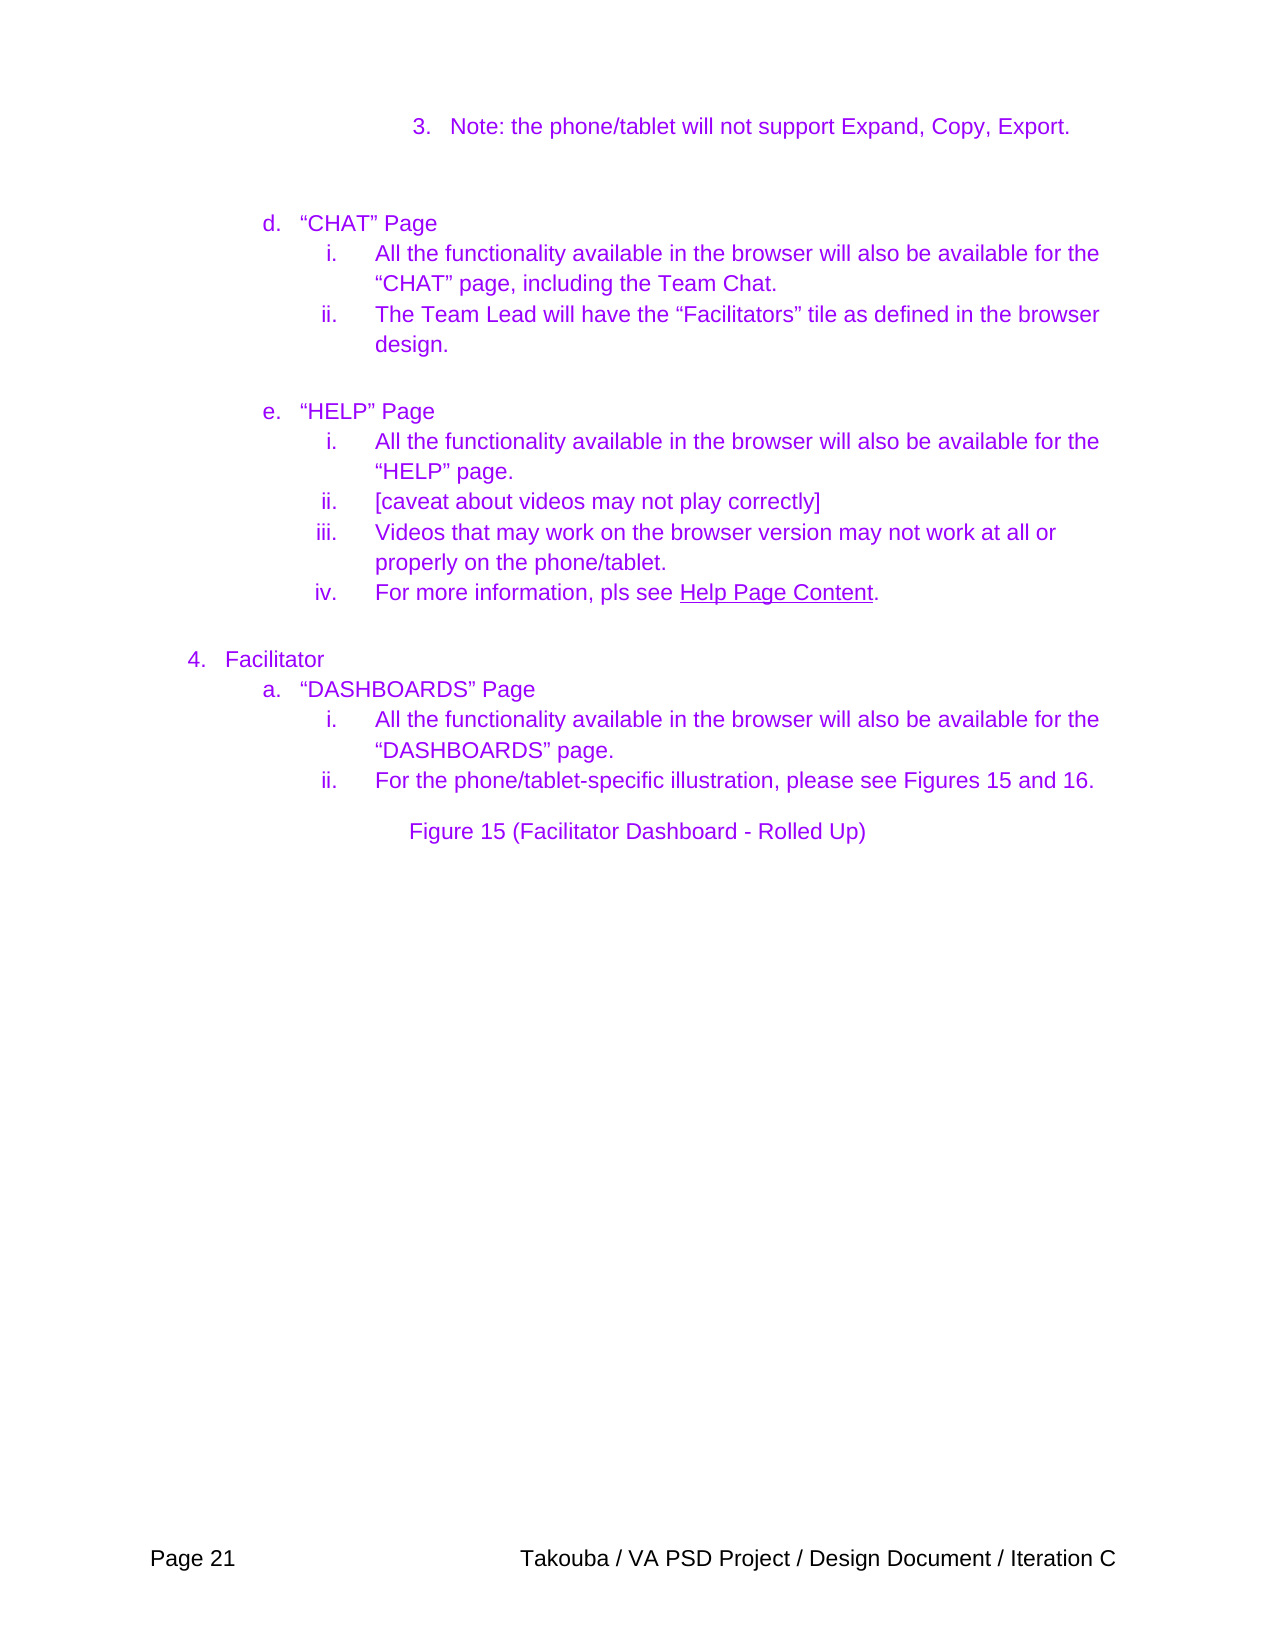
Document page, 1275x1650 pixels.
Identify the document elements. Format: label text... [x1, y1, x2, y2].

list All the functionality available in the browser will also be available for the “CHAT” page, including the Team Chat. [337, 240, 1125, 297]
text Figure 15 (Facilitator Dashboard - Rolled Up) [150, 818, 1125, 844]
list All the functionality available in the browser will also be available for the “HELP” page. [337, 428, 1125, 484]
list For more information, pls see Help Page Content. [337, 579, 1125, 641]
list Facilitator [187, 646, 1125, 672]
list Note: the phone/tablet will not support Expand, Copy, Export. [412, 113, 1125, 205]
list Videos that may work on the browser version may not work at all or properly on the phone/tablet. [337, 518, 1125, 575]
list [caveat about videos may not play correctly] [337, 488, 1125, 515]
list “DASHBOARDS” Page [262, 676, 1125, 702]
list All the functionality available in the browser will also be available for the “DASHBOARDS” page. [337, 706, 1125, 763]
list For the phone/tablet-specific illustration, please see Figures 15 and 16. [337, 767, 1125, 793]
list “CHAT” Page [262, 210, 1125, 236]
list The Team Lead will have the “Facilitators” tile as defined in the browser design. [337, 301, 1125, 393]
list “HELP” Page [262, 398, 1125, 424]
